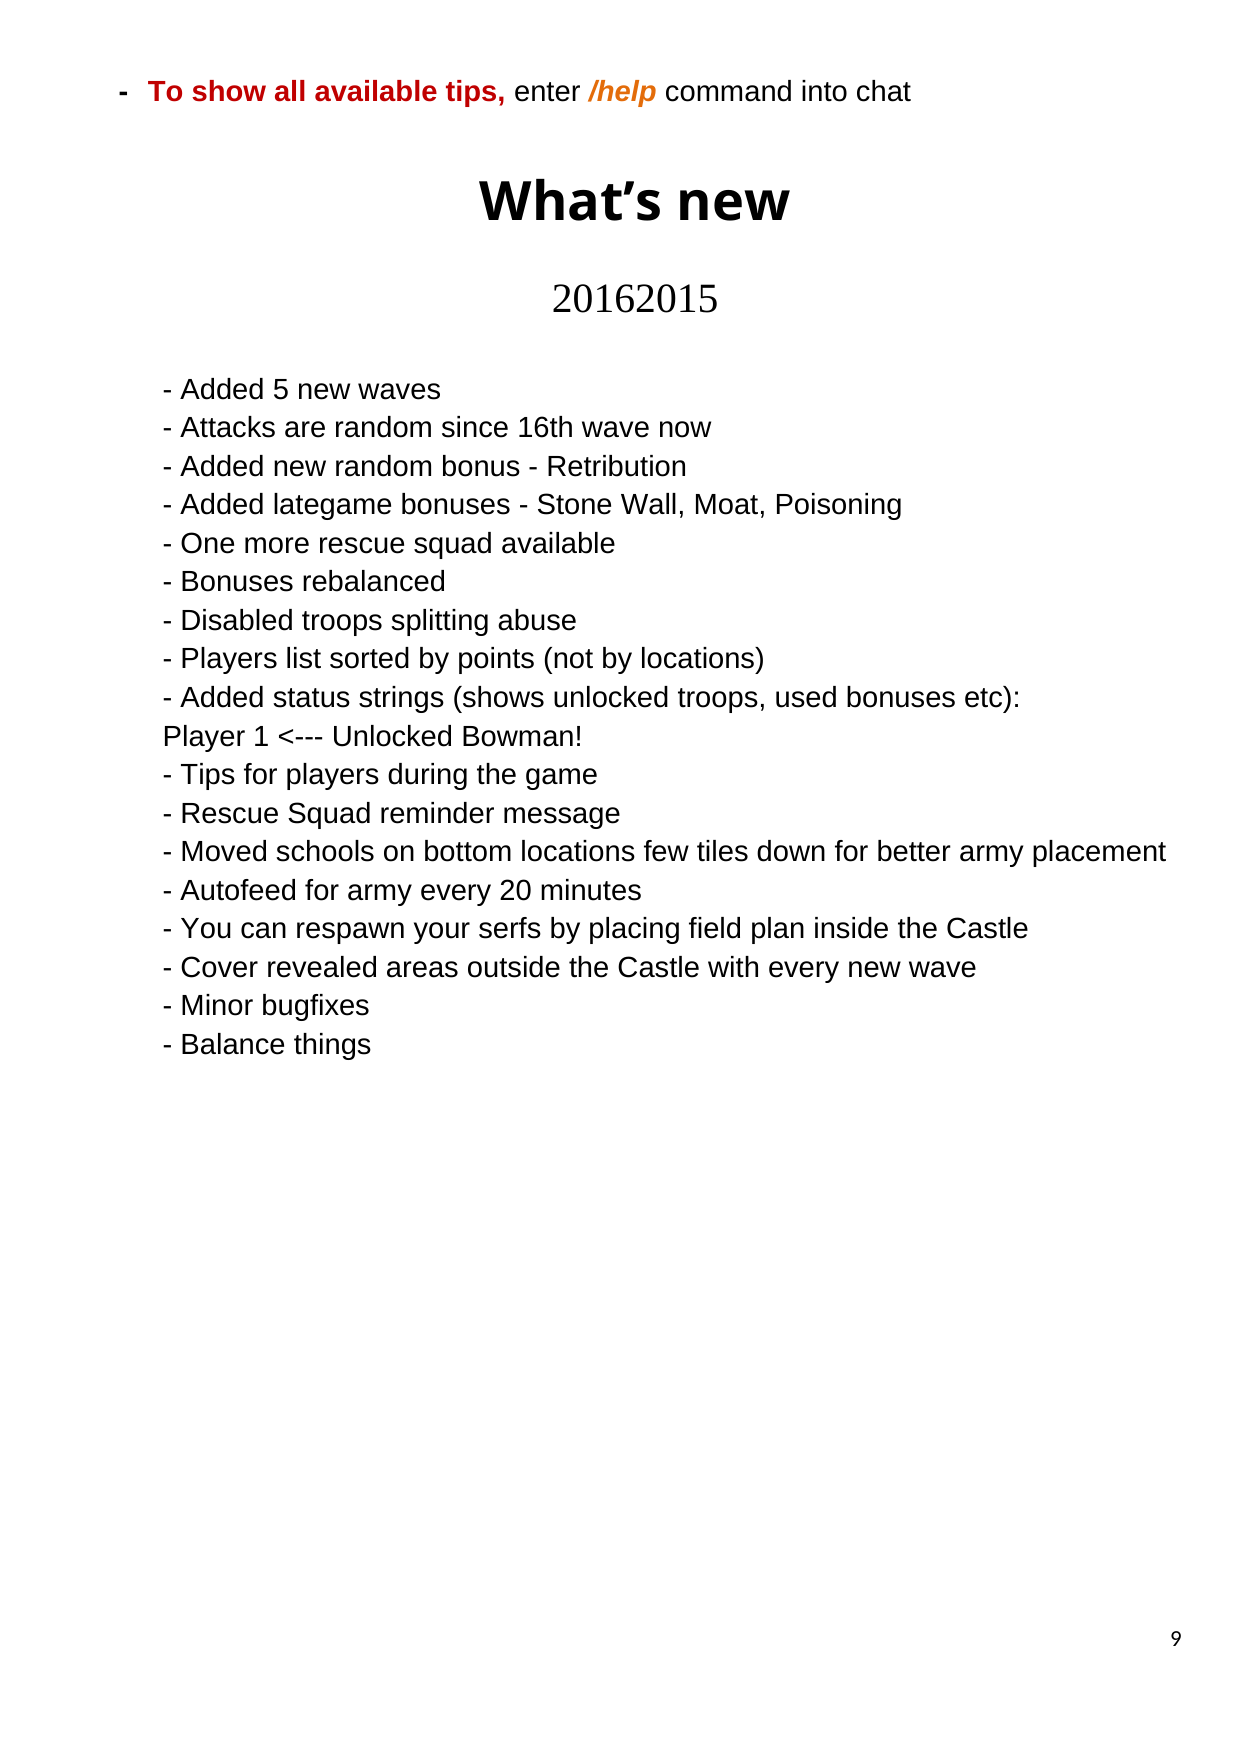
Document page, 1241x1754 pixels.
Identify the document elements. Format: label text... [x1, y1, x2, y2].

text - Bonuses rebalanced [89, 564, 1181, 598]
text - Rescue Squad reminder message [89, 796, 1181, 829]
text - One more rescue squad available [89, 526, 1181, 559]
text Player 1 <--- Unlocked Bowman! [89, 719, 1181, 752]
subtitle What’s new [89, 162, 1181, 236]
text - You can respawn your serfs by placing field plan inside the Castle [89, 911, 1181, 945]
text - Cover revealed areas outside the Castle with every new wave [89, 950, 1181, 983]
text - Added lategame bonuses - Stone Wall, Moat, Poisoning [89, 487, 1181, 521]
text - Players list sorted by points (not by locations) [89, 642, 1181, 675]
text - Added status strings (shows unlocked troops, used bonuses etc): [89, 680, 1181, 714]
text - Autofeed for army every 20 minutes [89, 873, 1181, 906]
text - Disabled troops splitting abuse [89, 603, 1181, 637]
text - Attacks are random since 16th wave now [89, 410, 1181, 444]
text - Added 5 new waves [89, 372, 1181, 405]
text - Balance things [89, 1027, 1181, 1061]
text - Added new random bonus - Retribution [89, 449, 1181, 482]
subtitle  [89, 268, 1181, 325]
text - Minor bugfixes [89, 988, 1181, 1022]
text - Moved schools on bottom locations few tiles down for better army placement [89, 834, 1181, 868]
text - Tips for players during the game [89, 757, 1181, 791]
list To show all available tips, enter /help command into chat [89, 74, 1181, 107]
